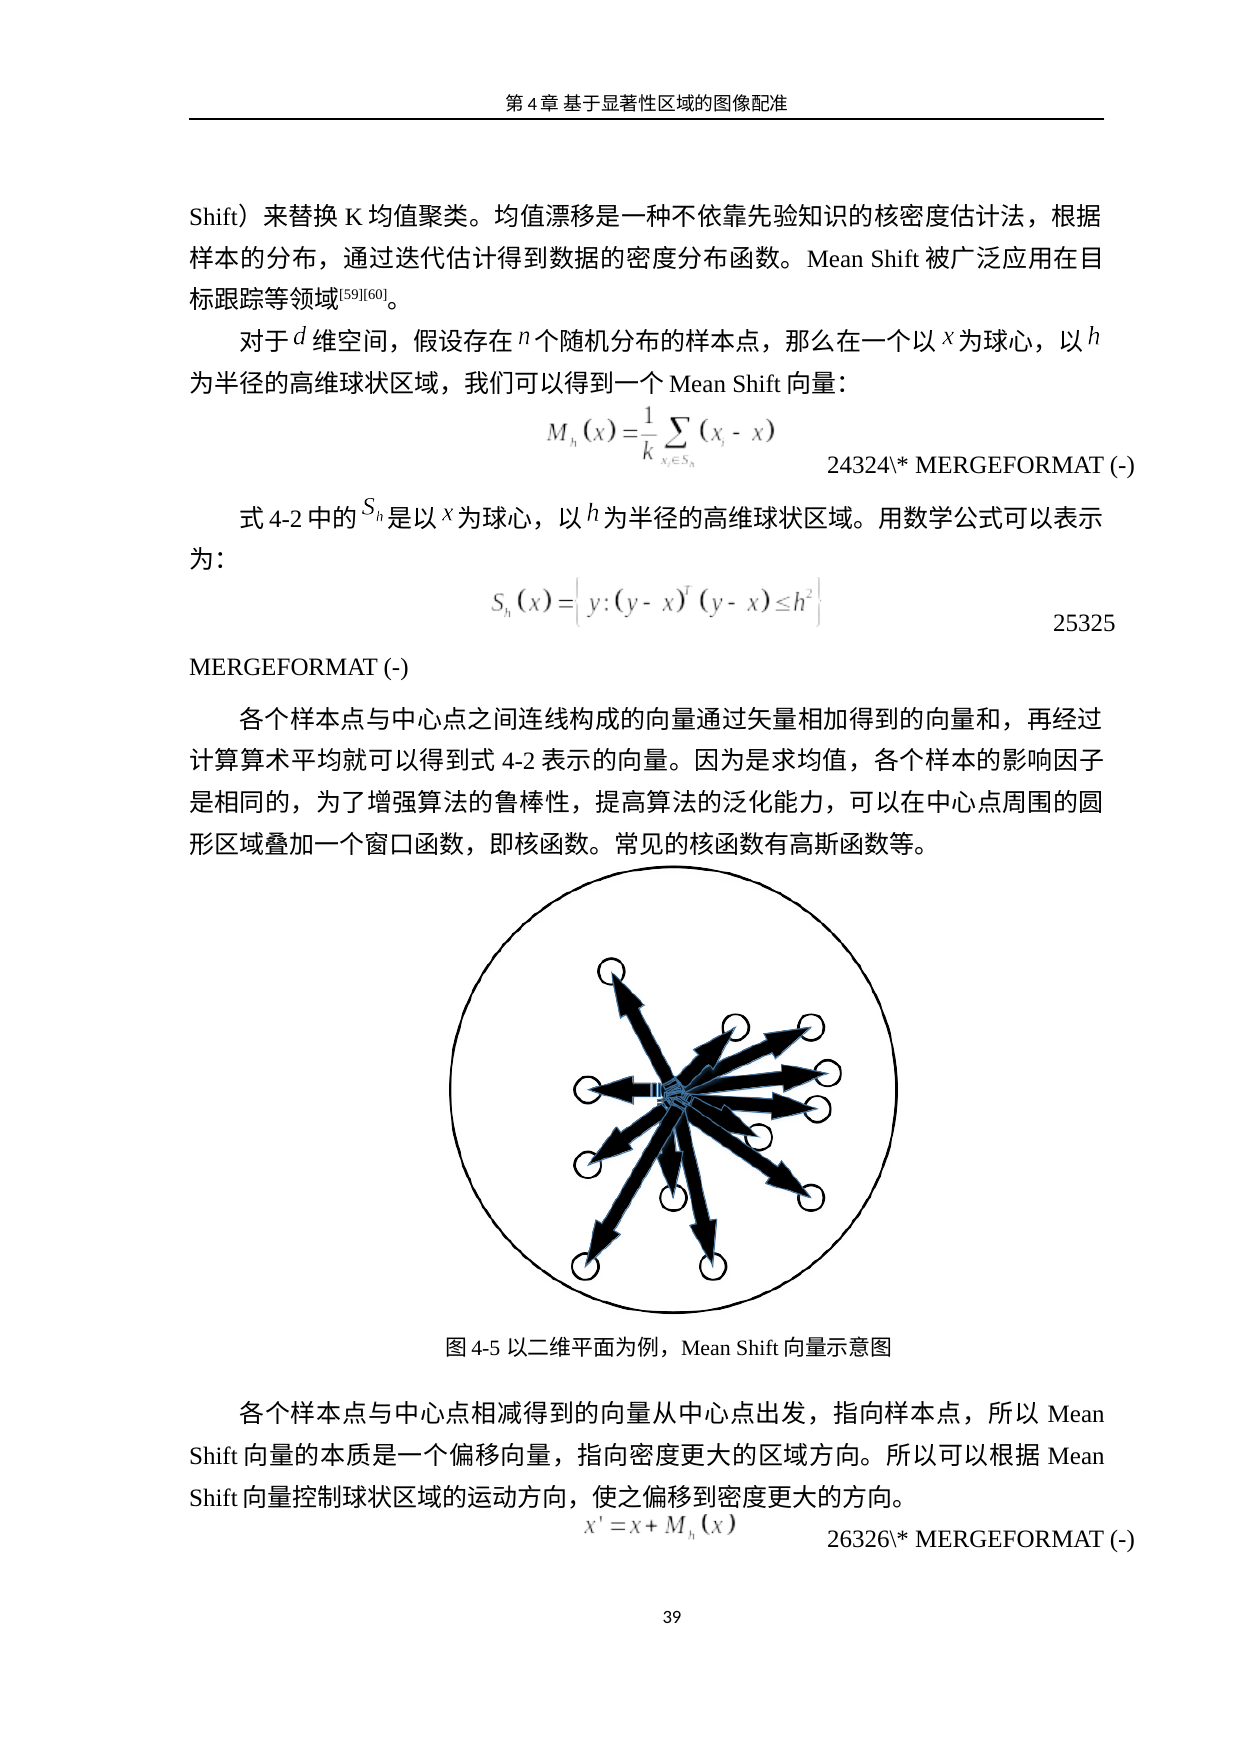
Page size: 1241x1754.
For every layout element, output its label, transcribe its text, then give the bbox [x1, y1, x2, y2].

text 各个样本点与中心点之间连线构成的向量通过矢量相加得到的向量和，再经过计算算术平均就可以得到式4-2表示的向量。因为是求均值，各个样本的影响因子是相同的，为了增强算法的鲁棒性，提高算法的泛化能力，可以在中心点周围的圆形区域叠加一个窗口函数，即核函数。常见的核函数有高斯函数等。 [189, 695, 1104, 861]
text 各个样本点与中心点相减得到的向量从中心点出发，指向样本点，所以Mean Shift向量的本质是一个偏移向量，指向密度更大的区域方向。所以可以根据Mean Shift向量控制球状区域的运动方向，使之偏移到密度更大的方向。 [189, 1389, 1104, 1514]
text 式4-2中的是以为球心，以为半径的高维球状区域。用数学公式可以表示为： [189, 494, 1104, 577]
subtitle 图4-5 以二维平面为例，Mean Shift向量示意图 [189, 1335, 1104, 1360]
text 对于维空间，假设存在个随机分布的样本点，那么在一个以为球心，以为半径的高维球状区域，我们可以得到一个Mean Shift向量： [189, 317, 1104, 401]
